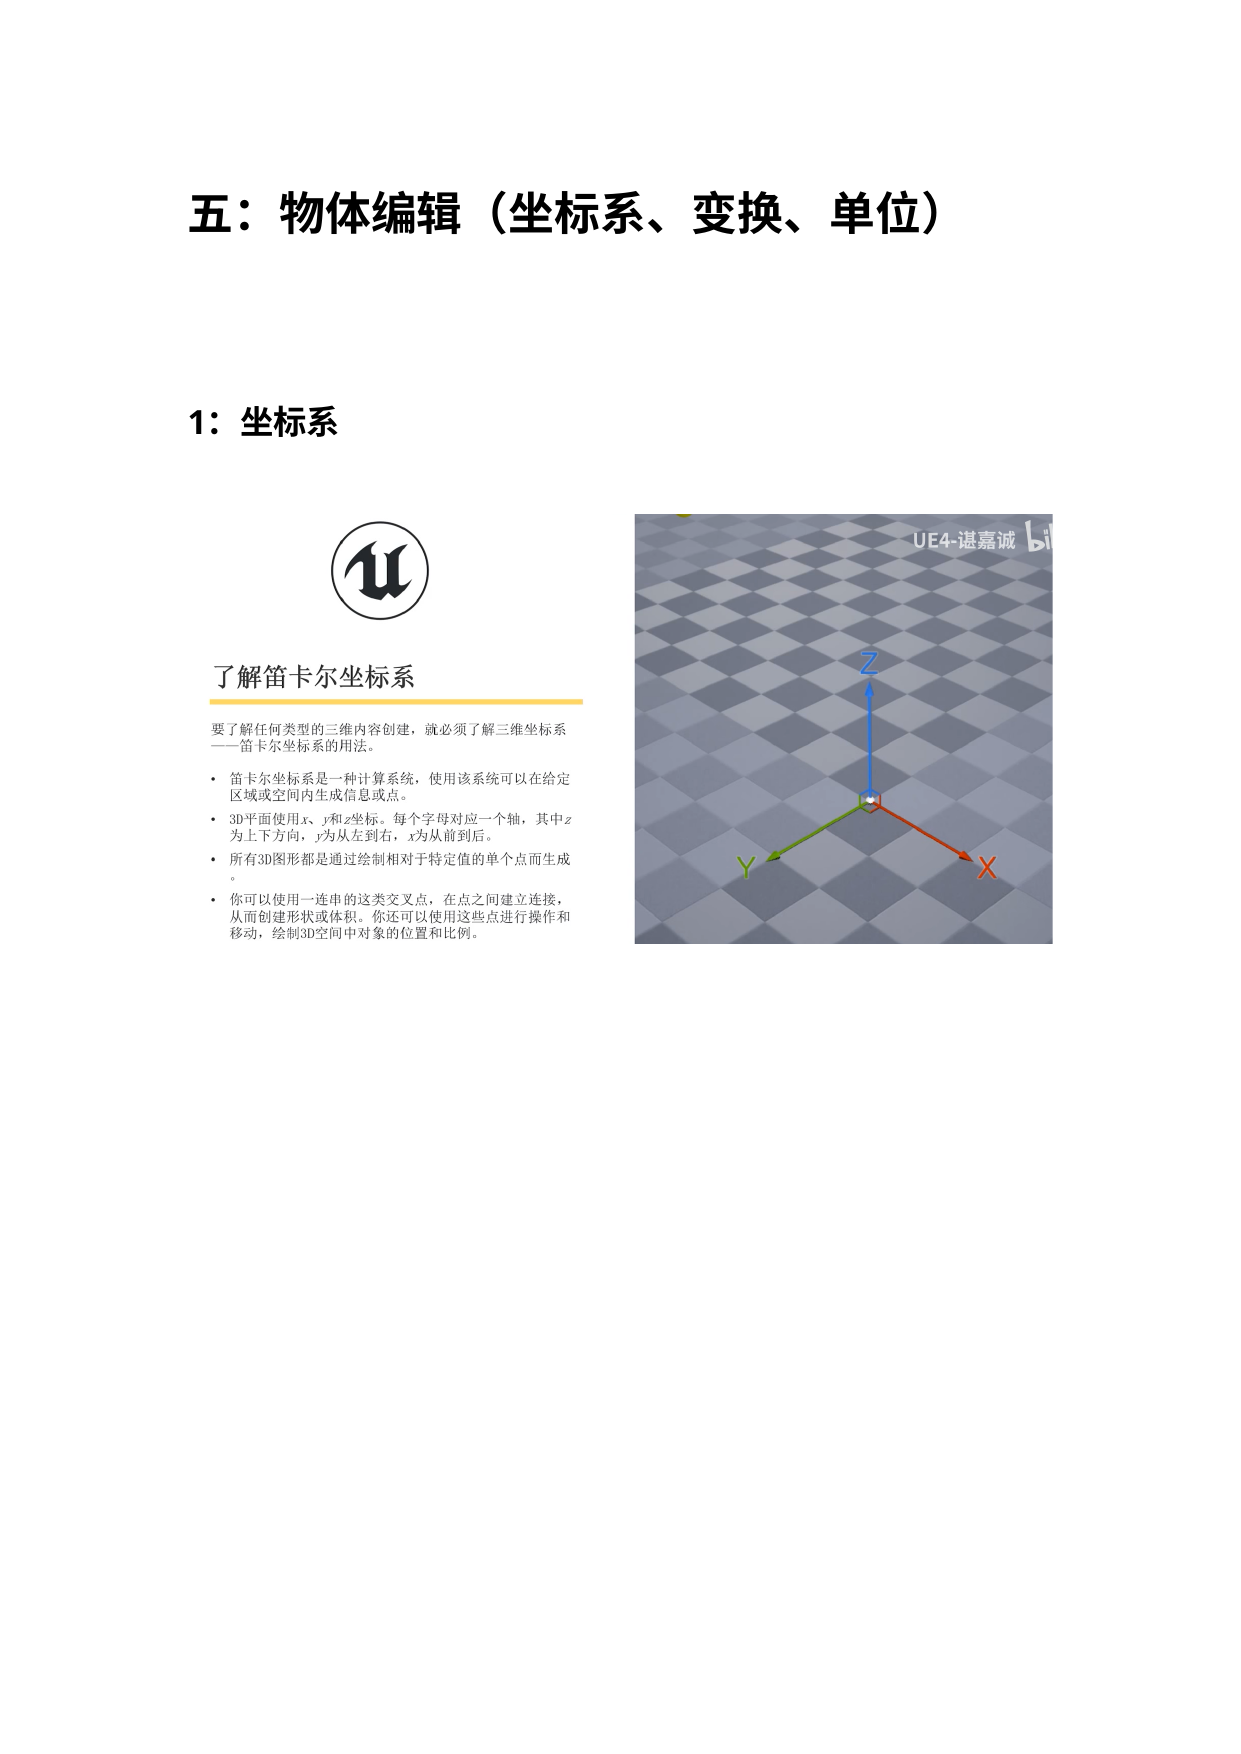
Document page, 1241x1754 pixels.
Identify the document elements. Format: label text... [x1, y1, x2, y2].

picture [187, 514, 1053, 944]
subtitle 1：坐标系 [187, 387, 1053, 452]
subtitle 五：物体编辑（坐标系、变换、单位） [187, 162, 1053, 259]
